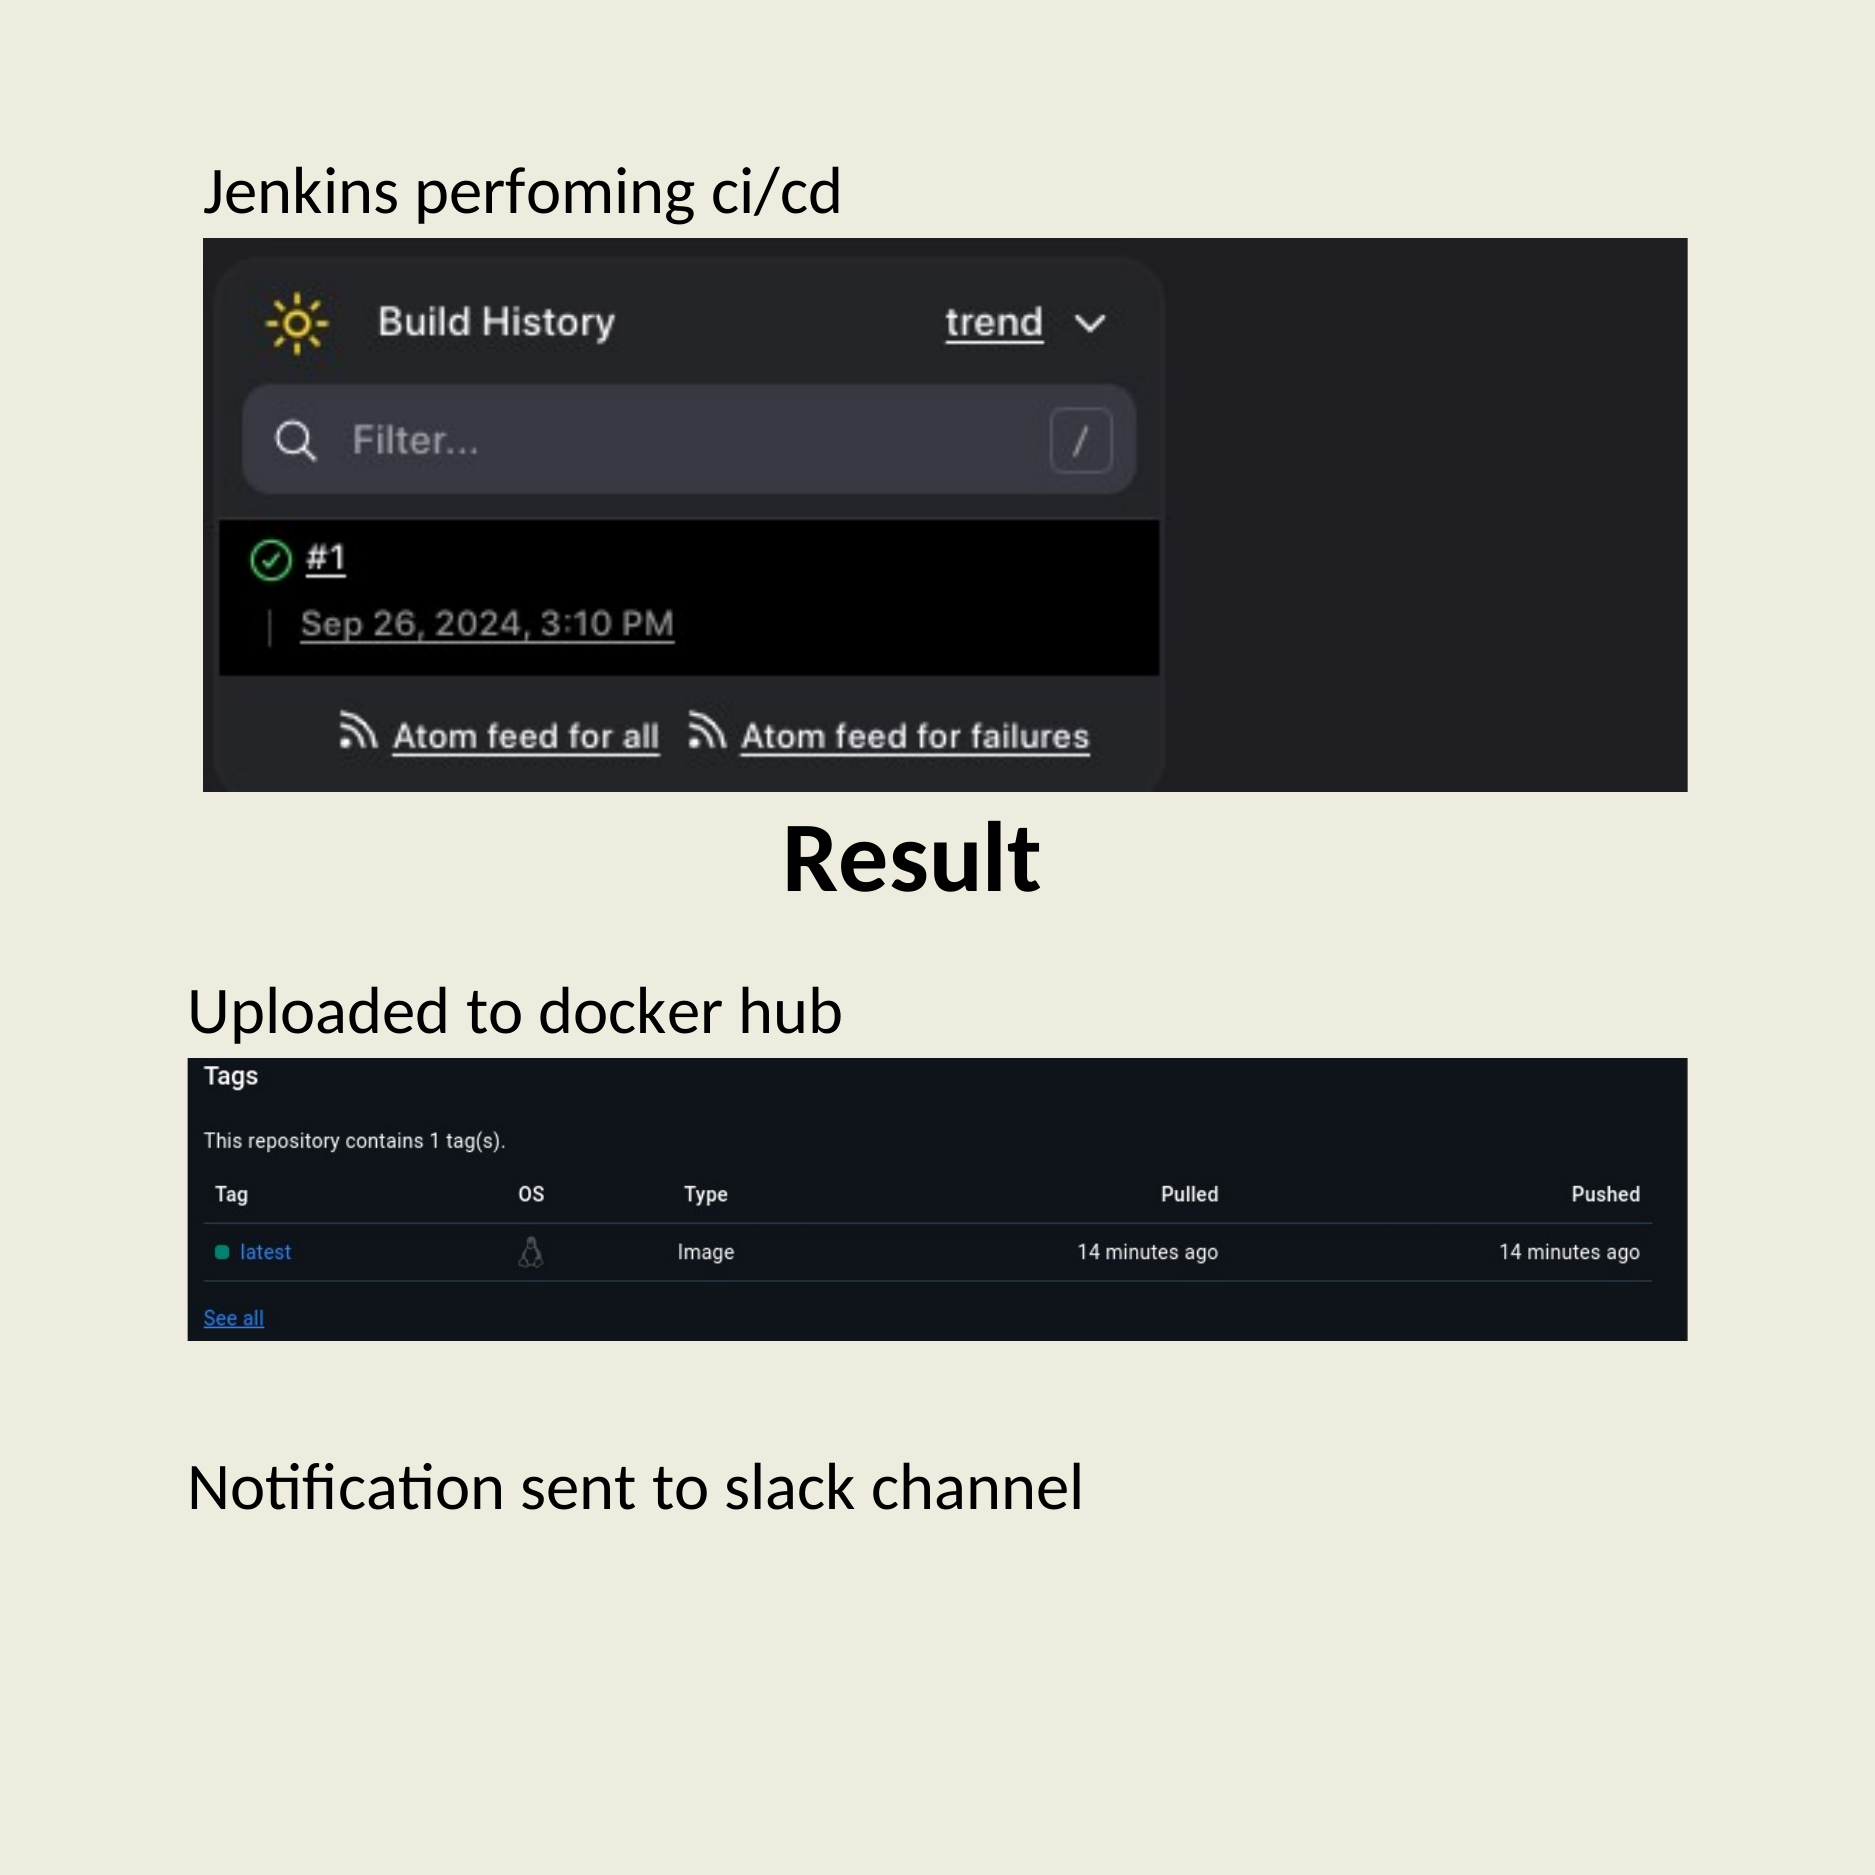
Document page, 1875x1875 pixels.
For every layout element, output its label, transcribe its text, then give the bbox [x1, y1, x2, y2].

picture [203, 238, 1688, 792]
text Uploaded to docker hub [187, 969, 1798, 1050]
text Notification sent to slack channel [187, 1445, 1798, 1526]
subtitle Result [782, 794, 1798, 916]
text Jenkins perfoming ci/cd [203, 149, 1798, 231]
picture [187, 1058, 1688, 1341]
